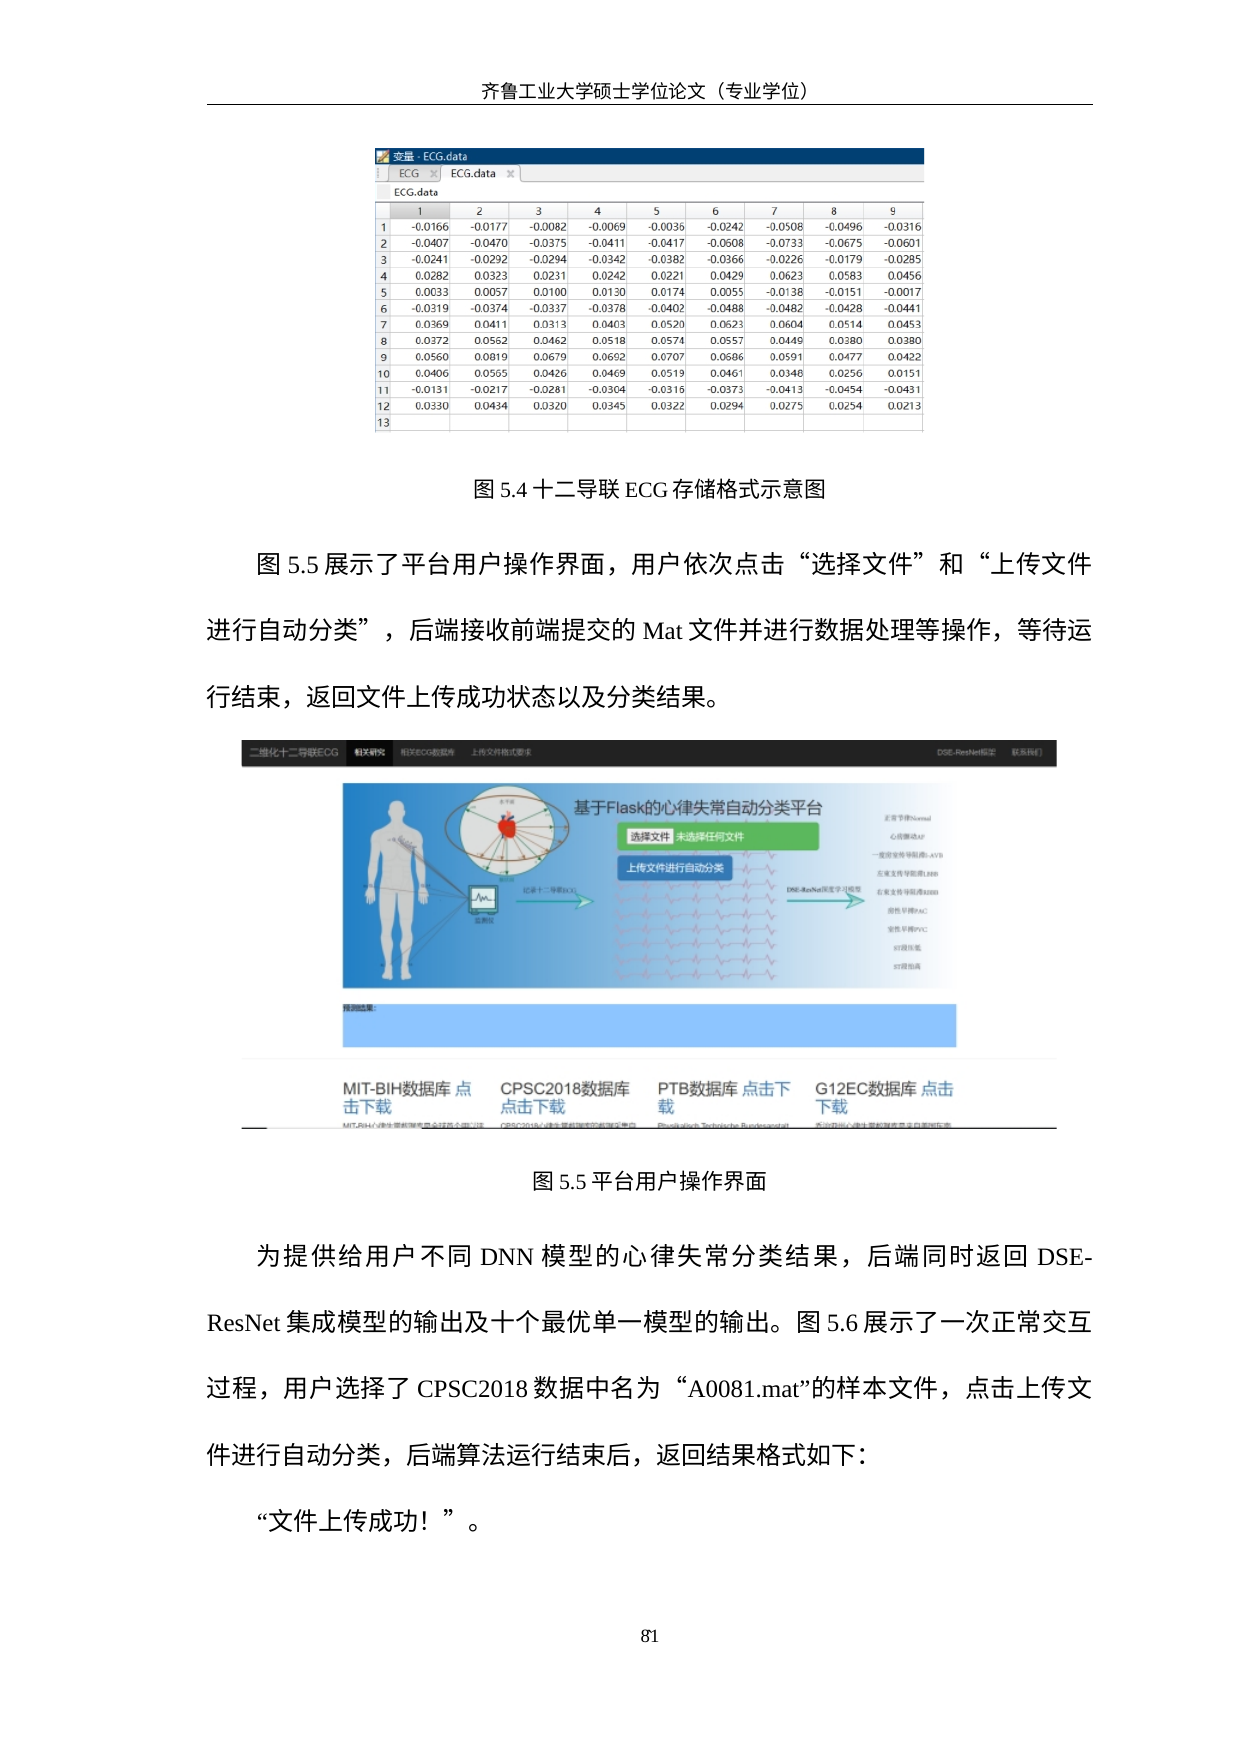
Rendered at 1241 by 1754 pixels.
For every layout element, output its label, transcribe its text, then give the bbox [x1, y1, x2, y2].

picture [375, 148, 925, 433]
text 为提供给用户不同DNN模型的心律失常分类结果，后端同时返回DSE-ResNet集成模型的输出及十个最优单一模型的输出。图5.6展示了一次正常交互过程，用户选择了CPSC2018数据中名为“A0081.mat”的样本文件，点击上传文件进行自动分类，后端算法运行结束后，返回结果格式如下： [207, 1221, 1093, 1486]
text 图5.5 平台用户操作界面 [207, 1163, 1093, 1196]
text 图5.5展示了平台用户操作界面，用户依次点击“选择文件”和“上传文件进行自动分类”，后端接收前端提交的Mat文件并进行数据处理等操作，等待运行结束，返回文件上传成功状态以及分类结果。 [207, 529, 1093, 728]
text 图5.4 十二导联ECG存储格式示意图 [207, 471, 1093, 504]
picture [241, 740, 1058, 1129]
text “文件上传成功！”。 [207, 1486, 1093, 1553]
